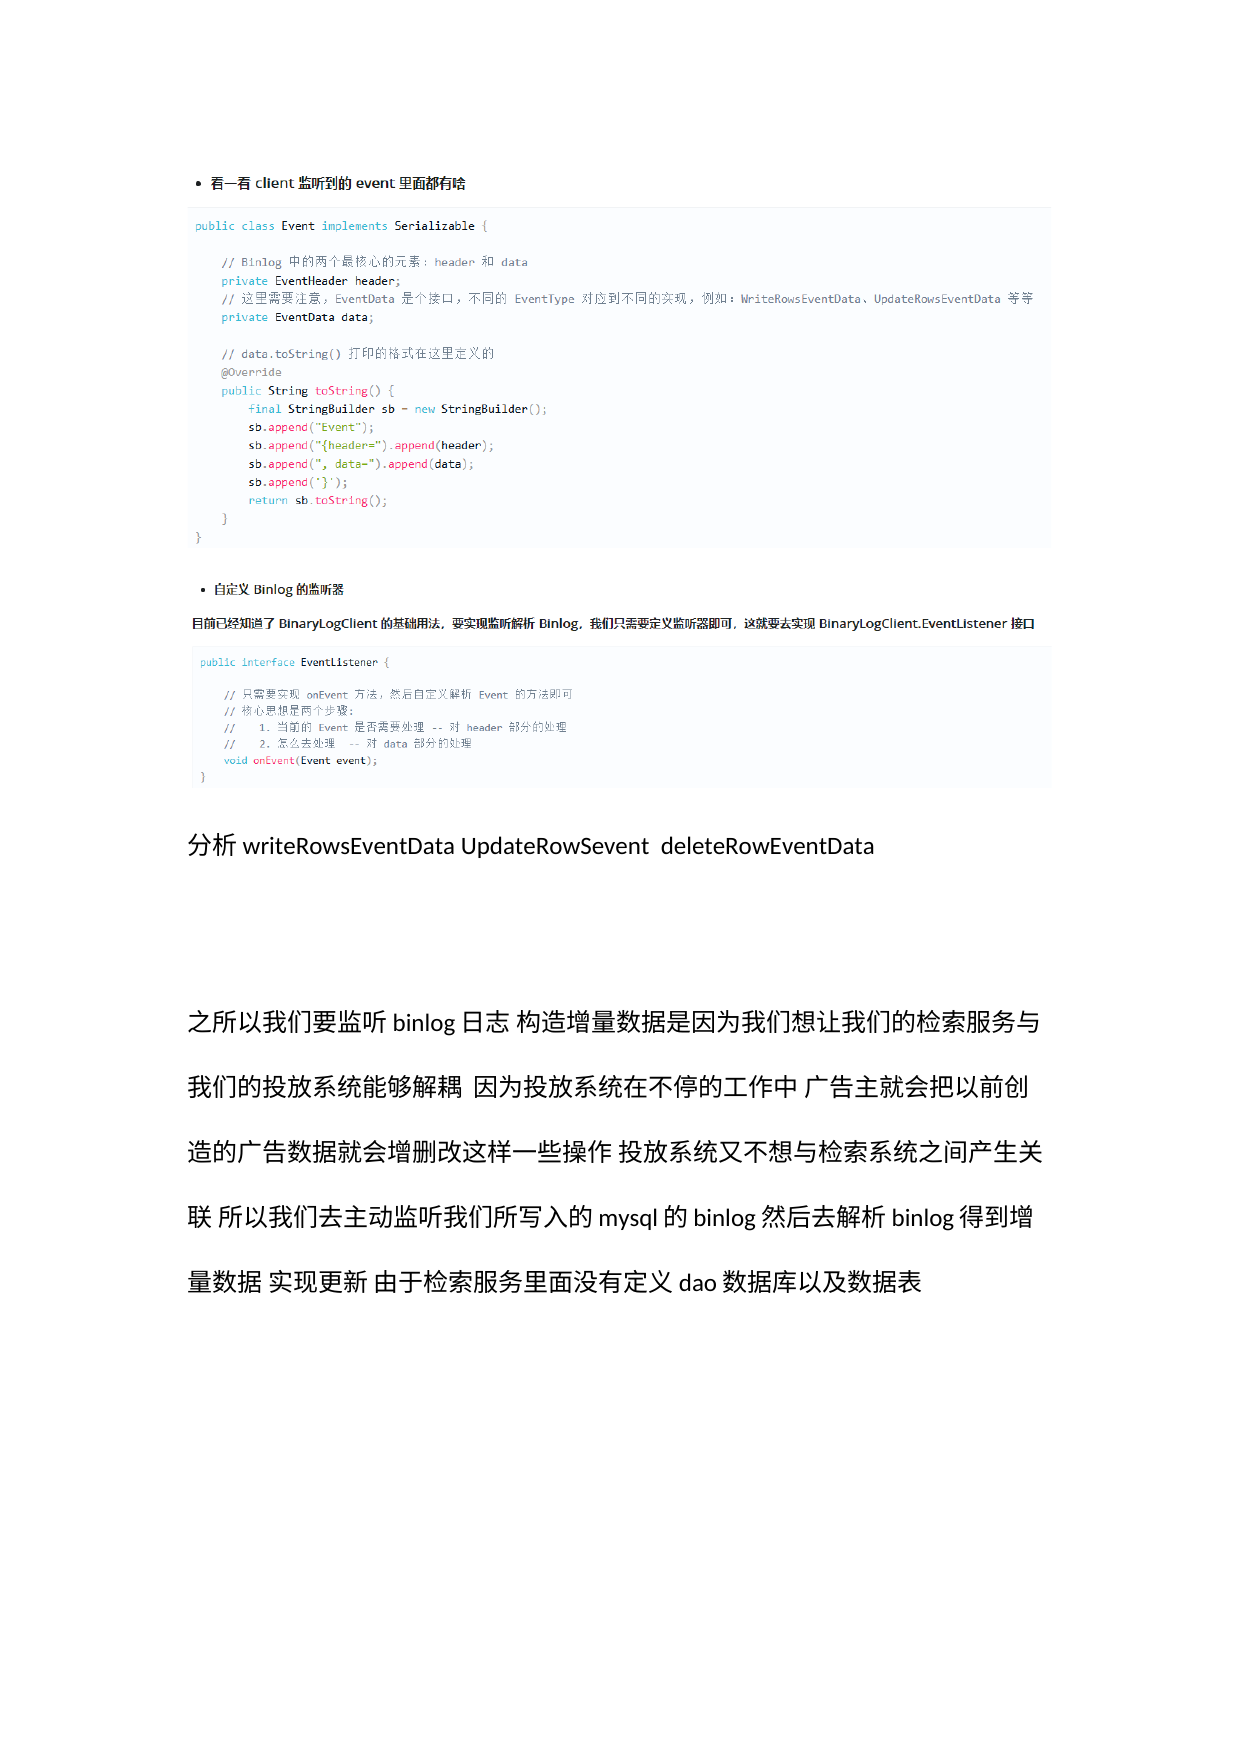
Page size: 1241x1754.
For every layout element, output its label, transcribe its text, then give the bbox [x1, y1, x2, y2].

picture [187, 166, 1052, 548]
picture [187, 574, 1052, 788]
list 分析writeRowsEventData UpdateRowSevent deleteRowEventData [187, 811, 1053, 876]
list 之所以我们要监听binlog日志 构造增量数据是因为我们想让我们的检索服务与我们的投放系统能够解耦 因为投放系统在不停的工作中 广告主就会把以前创造的广告数据就会增删改这样一些操作 投放系统又不想与检索系统之间产生关联 所以我们去主动监听我们所写入的mysql的binlog 然后去解析binlog得到增量数据 实现更新 由于检索服务里面没有定义dao 数据库以及数据表 [187, 988, 1053, 1313]
